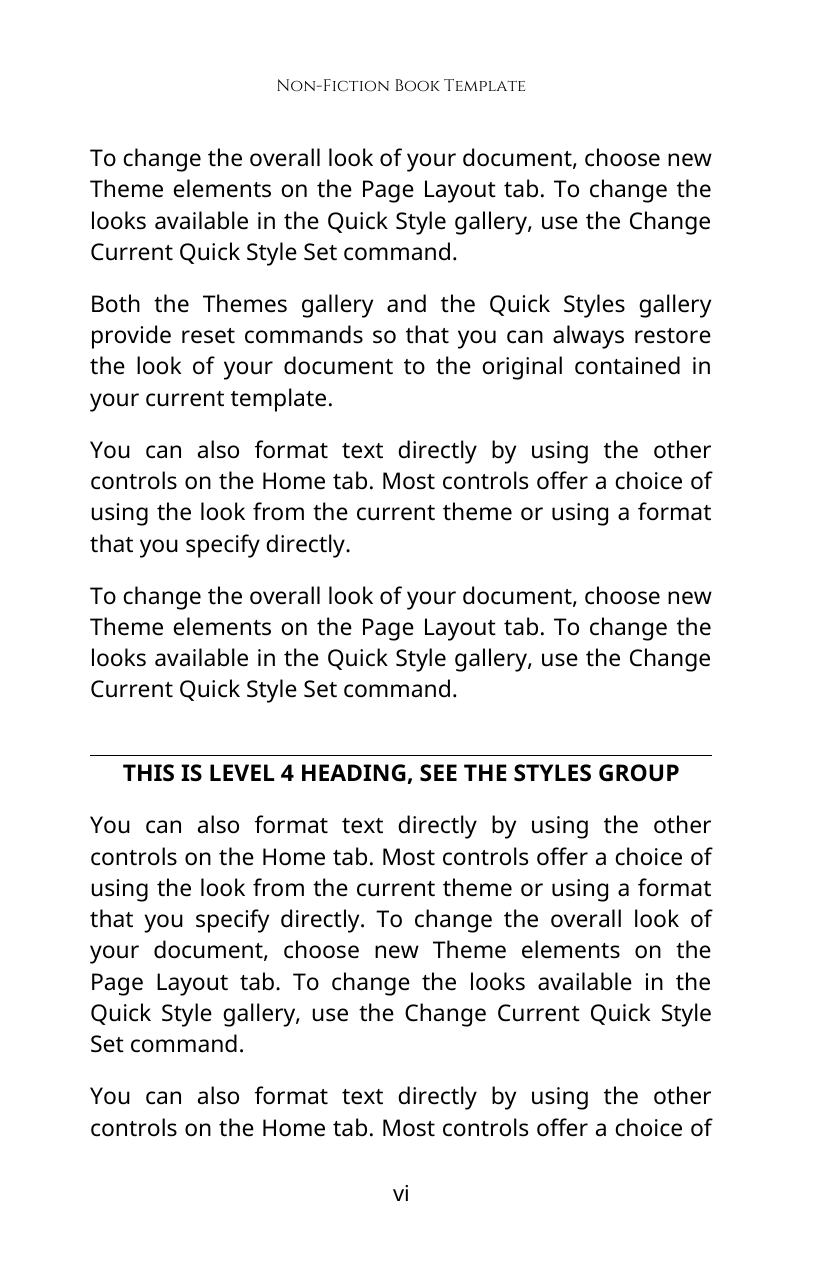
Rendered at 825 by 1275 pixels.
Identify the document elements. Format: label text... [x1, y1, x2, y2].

text You can also format text directly by using the other controls on the Home tab. Most controls offer a choice of using the look from the current theme or using a format that you specify directly. [90, 434, 712, 559]
text Both the Themes gallery and the Quick Styles gallery provide reset commands so that you can always restore the look of your document to the original contained in your current template. [90, 288, 712, 413]
subtitle This is level 4 heading, see the styles group [90, 756, 712, 788]
text To change the overall look of your document, choose new Theme elements on the Page Layout tab. To change the looks available in the Quick Style gallery, use the Change Current Quick Style Set command. [90, 580, 712, 705]
text To change the overall look of your document, choose new Theme elements on the Page Layout tab. To change the looks available in the Quick Style gallery, use the Change Current Quick Style Set command. [90, 142, 712, 267]
text You can also format text directly by using the other controls on the Home tab. Most controls offer a choice of using the look from the current theme or using a format that you specify directly. To change the overall look of your document, choose new Theme elements on the Page Layout tab. To change the looks available in the Quick Style gallery, use the Change Current Quick Style Set command. [90, 809, 712, 1059]
